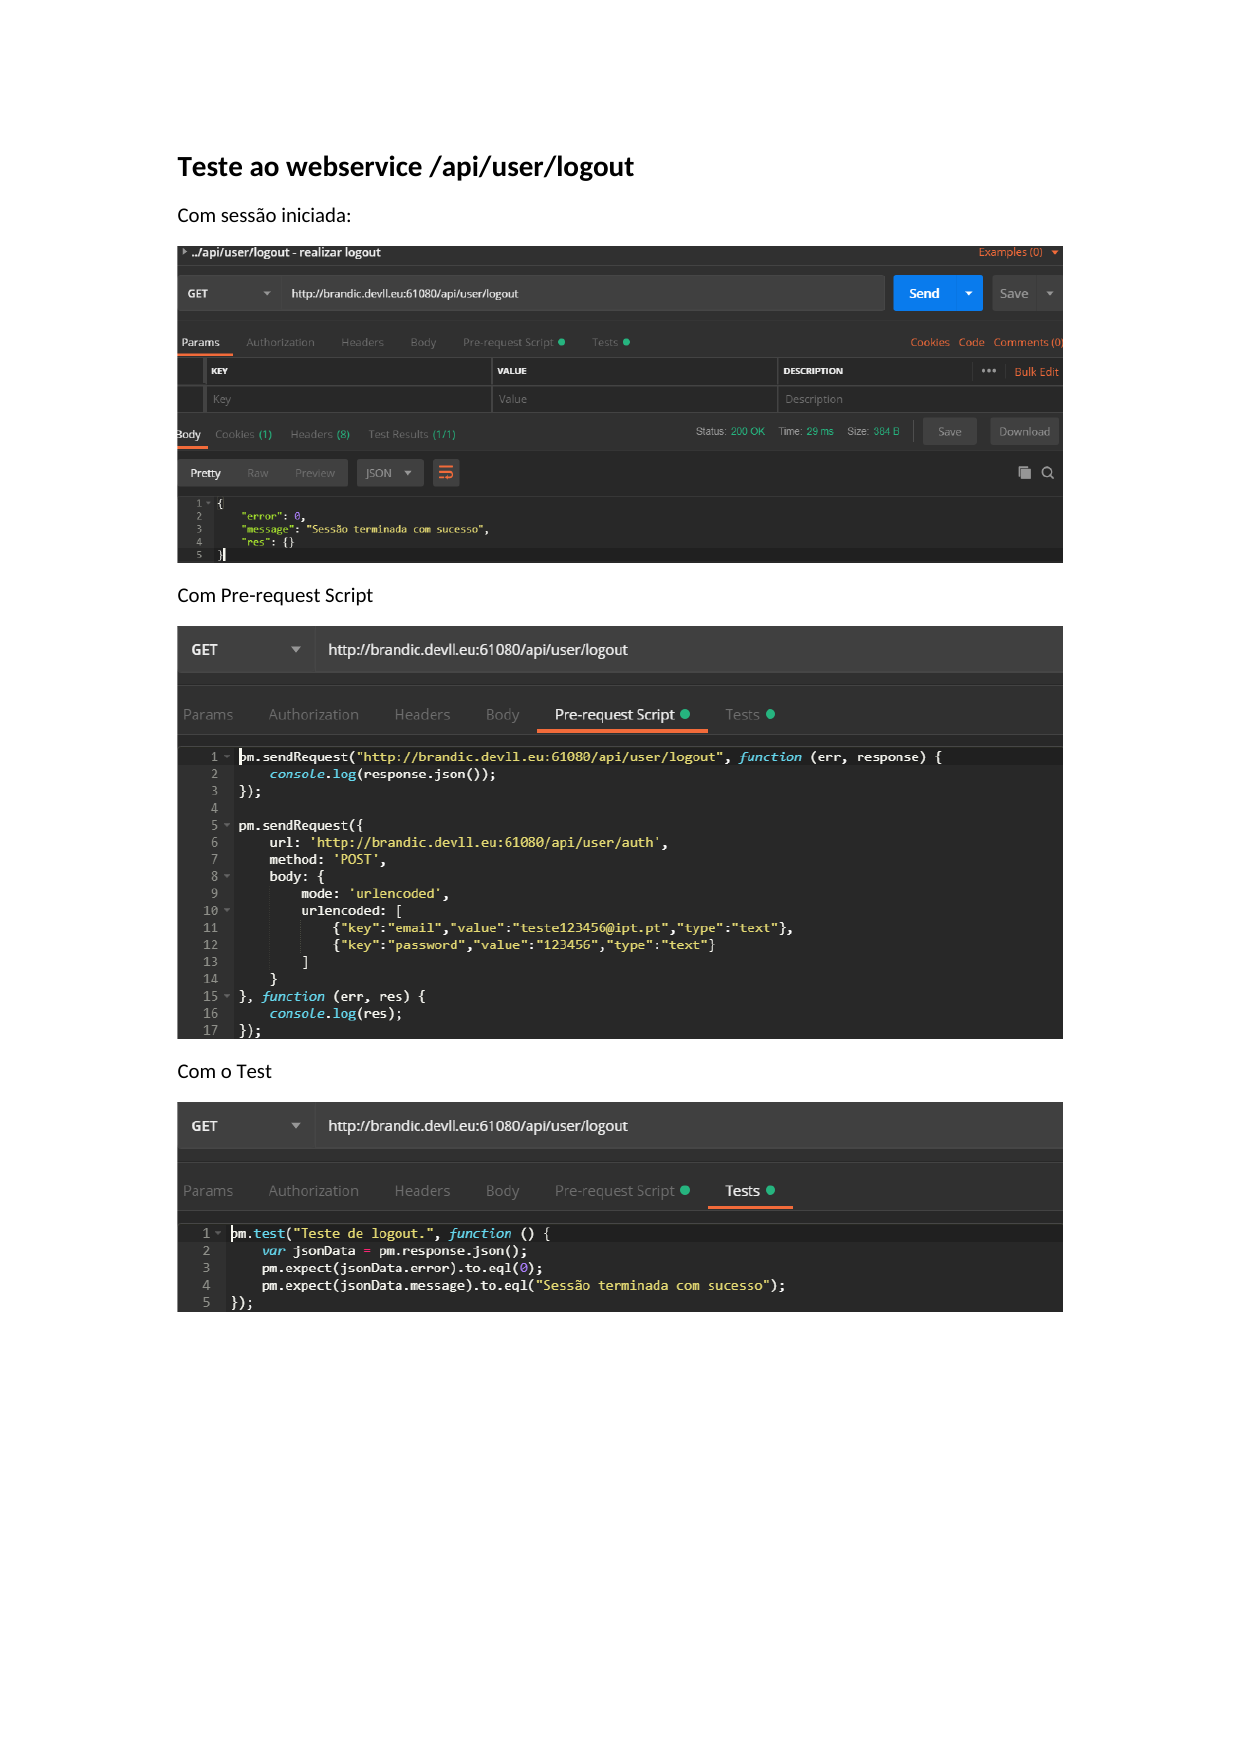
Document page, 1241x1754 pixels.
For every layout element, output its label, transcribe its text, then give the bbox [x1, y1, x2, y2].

text Com o Test [177, 1058, 1063, 1083]
text Teste ao webservice /api/user/logout [177, 148, 1063, 183]
picture [177, 626, 1063, 1039]
picture [177, 246, 1063, 563]
text Com sessão iniciada: [177, 203, 1063, 228]
text Com Pre-request Script [177, 582, 1063, 607]
picture [177, 1102, 1063, 1312]
